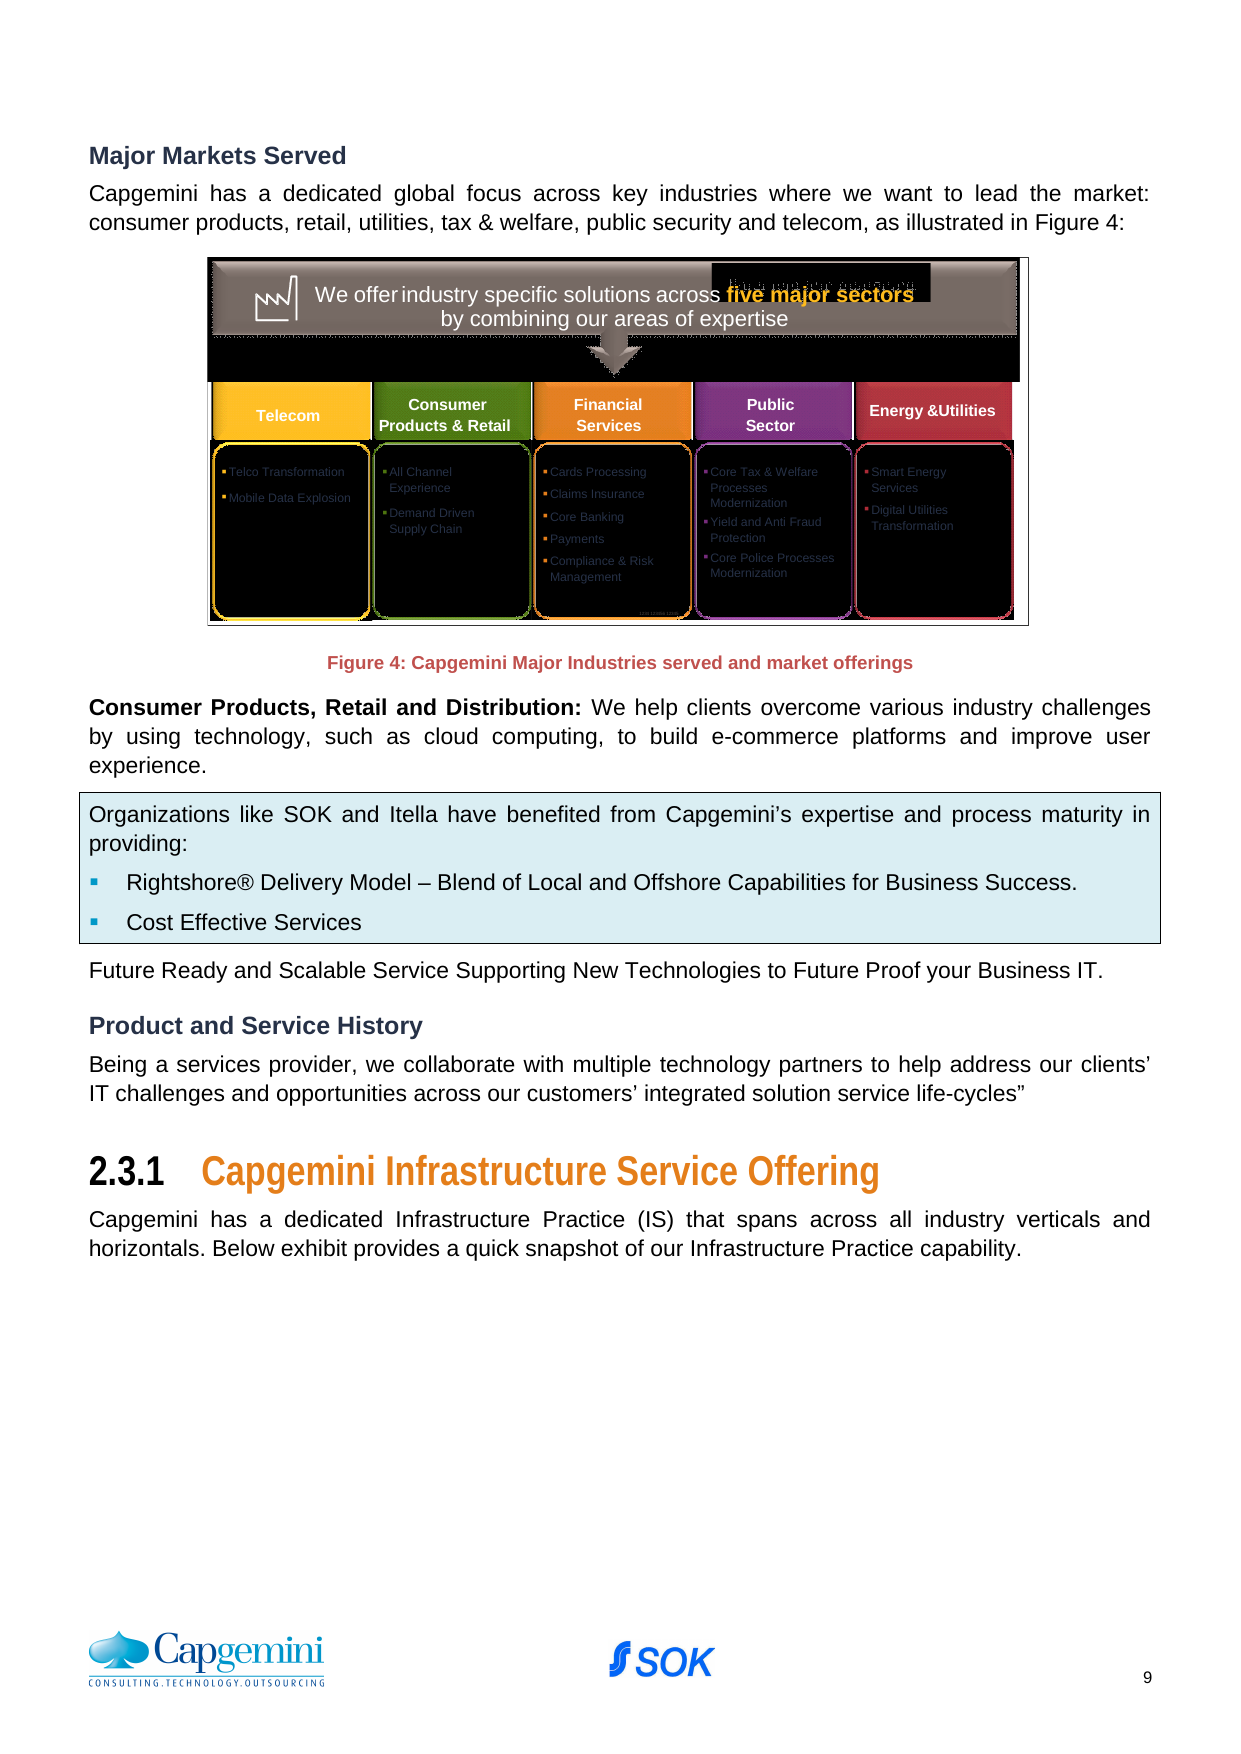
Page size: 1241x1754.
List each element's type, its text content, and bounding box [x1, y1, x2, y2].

text Capgemini has a dedicated global focus across key industries where we want to lead the market: consumer products, retail, utilities, tax & welfare, public security and telecom, as illustrated in Figure 4: [88, 180, 1152, 235]
text Cost Effective Services [80, 899, 1160, 943]
text Being a services provider, we collaborate with multiple technology partners to help address our clients’ IT challenges and opportunities across our customers’ integrated solution service life-cycles” [88, 1051, 1152, 1106]
subtitle Capgemini Infrastructure Service Offering [88, 1146, 1152, 1194]
text Future Ready and Scalable Service Supporting New Technologies to Future Proof your Business IT. [88, 957, 1152, 984]
text Figure 4: Capgemini Major Industries served and market offerings [88, 652, 1152, 673]
text Consumer Products, Retail and Distribution: We help clients overcome various industry challenges by using technology, such as cloud computing, to build e-commerce platforms and improve user experience. [88, 694, 1152, 778]
text Capgemini has a dedicated Infrastructure Practice (IS) that spans across all industry verticals and horizontals. Below exhibit provides a quick snapshot of our Infrastructure Practice capability. [88, 1206, 1152, 1262]
picture [88, 1630, 325, 1687]
text Organizations like SOK and Itella have benefited from Capgemini’s expertise and process maturity in providing: [80, 793, 1160, 856]
text Rightshore® Delivery Model – Blend of Local and Offshore Capabilities for Business Success. [80, 860, 1160, 896]
text Major Markets Served [88, 141, 1152, 170]
picture [607, 1639, 716, 1678]
text Product and Service History [88, 1011, 1152, 1040]
